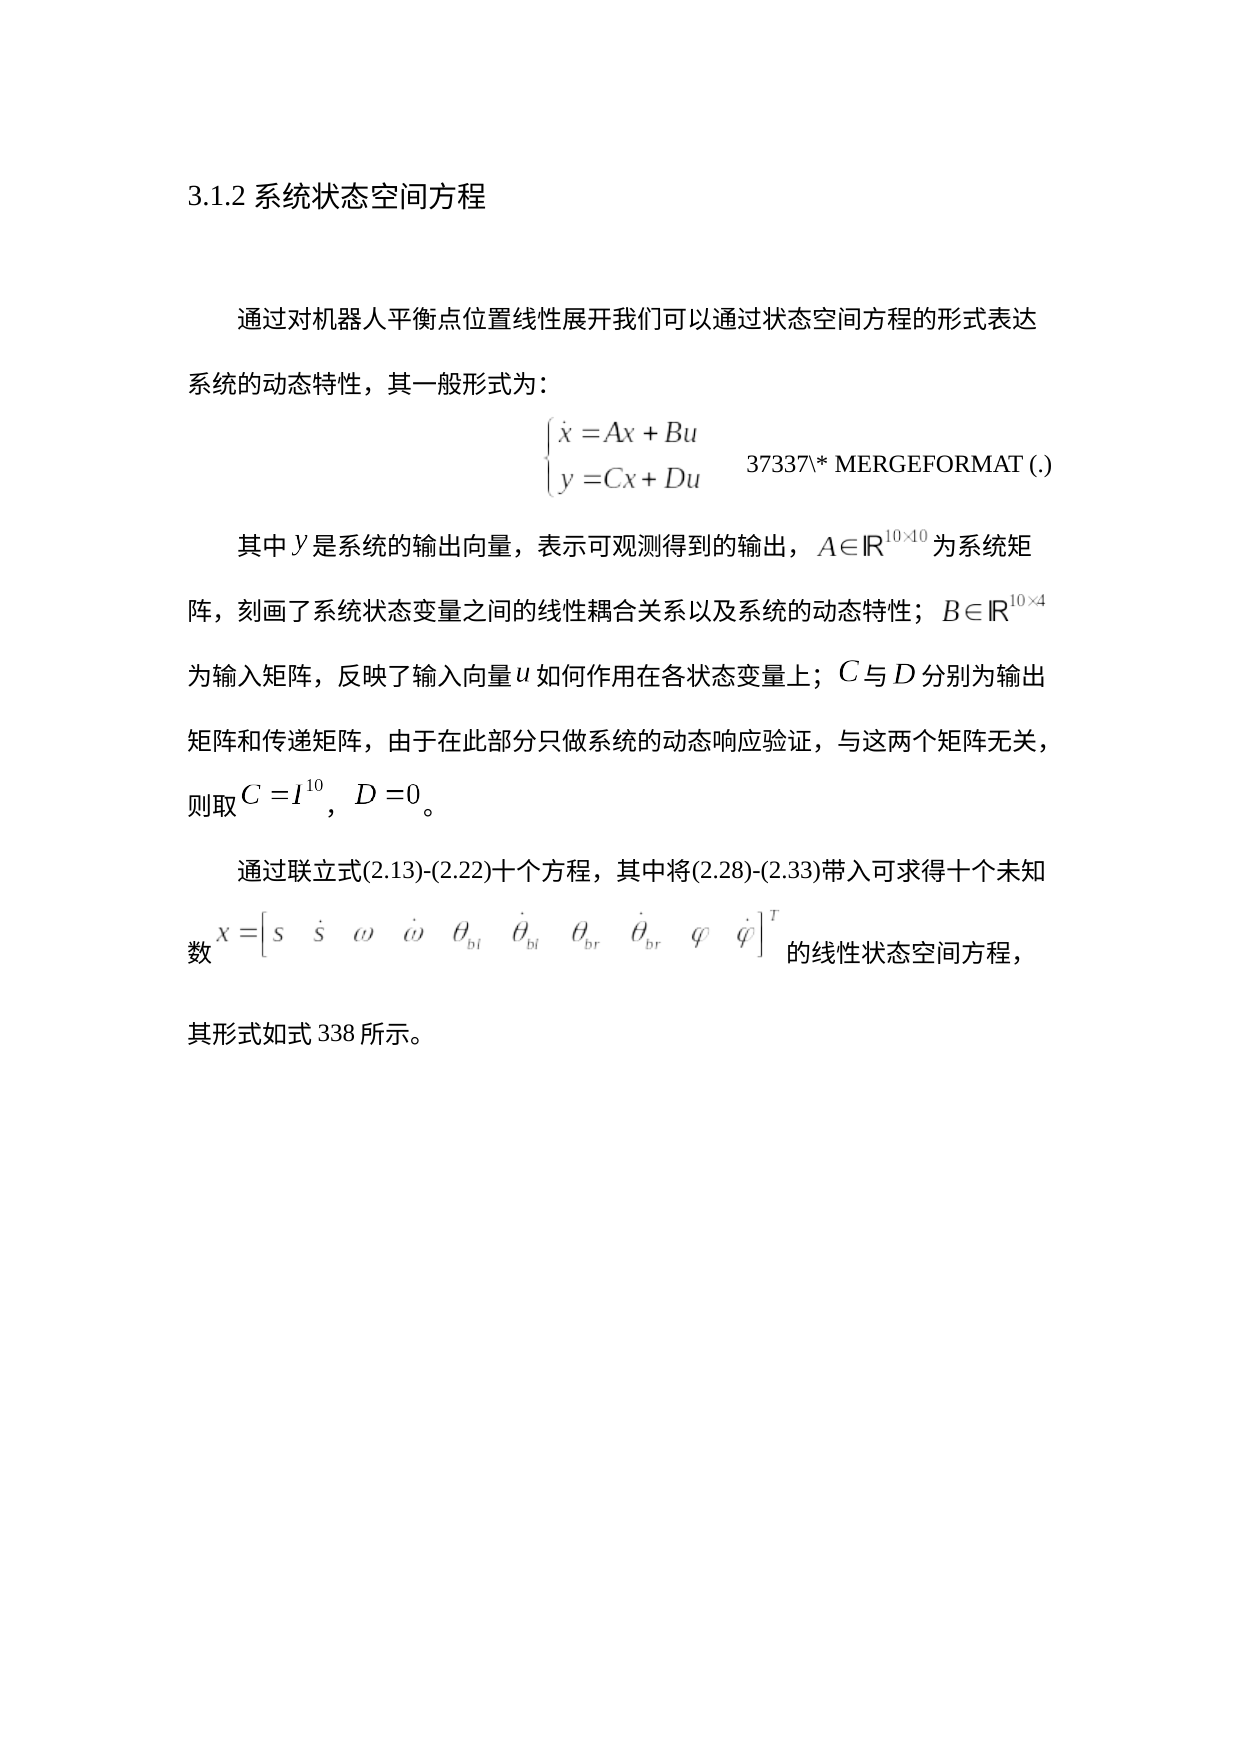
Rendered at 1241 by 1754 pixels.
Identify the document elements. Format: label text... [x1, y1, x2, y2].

text 通过对机器人平衡点位置线性展开我们可以通过状态空间方程的形式表达系统的动态特性，其一般形式为： [187, 285, 1053, 415]
subtitle 系统状态空间方程 [187, 162, 1053, 227]
text 通过联立式(2.13)-(2.22)十个方程，其中将(2.28)-(2.33)带入可求得十个未知数的线性状态空间方程，其形式如式所示。 [187, 837, 1053, 1065]
text 其中是系统的输出向量，表示可观测得到的输出，为系统矩阵，刻画了系统状态变量之间的线性耦合关系以及系统的动态特性；为输入矩阵，反映了输入向量如何作用在各状态变量上；与分别为输出矩阵和传递矩阵，由于在此部分只做系统的动态响应验证，与这两个矩阵无关，则取，。 [187, 512, 1053, 837]
